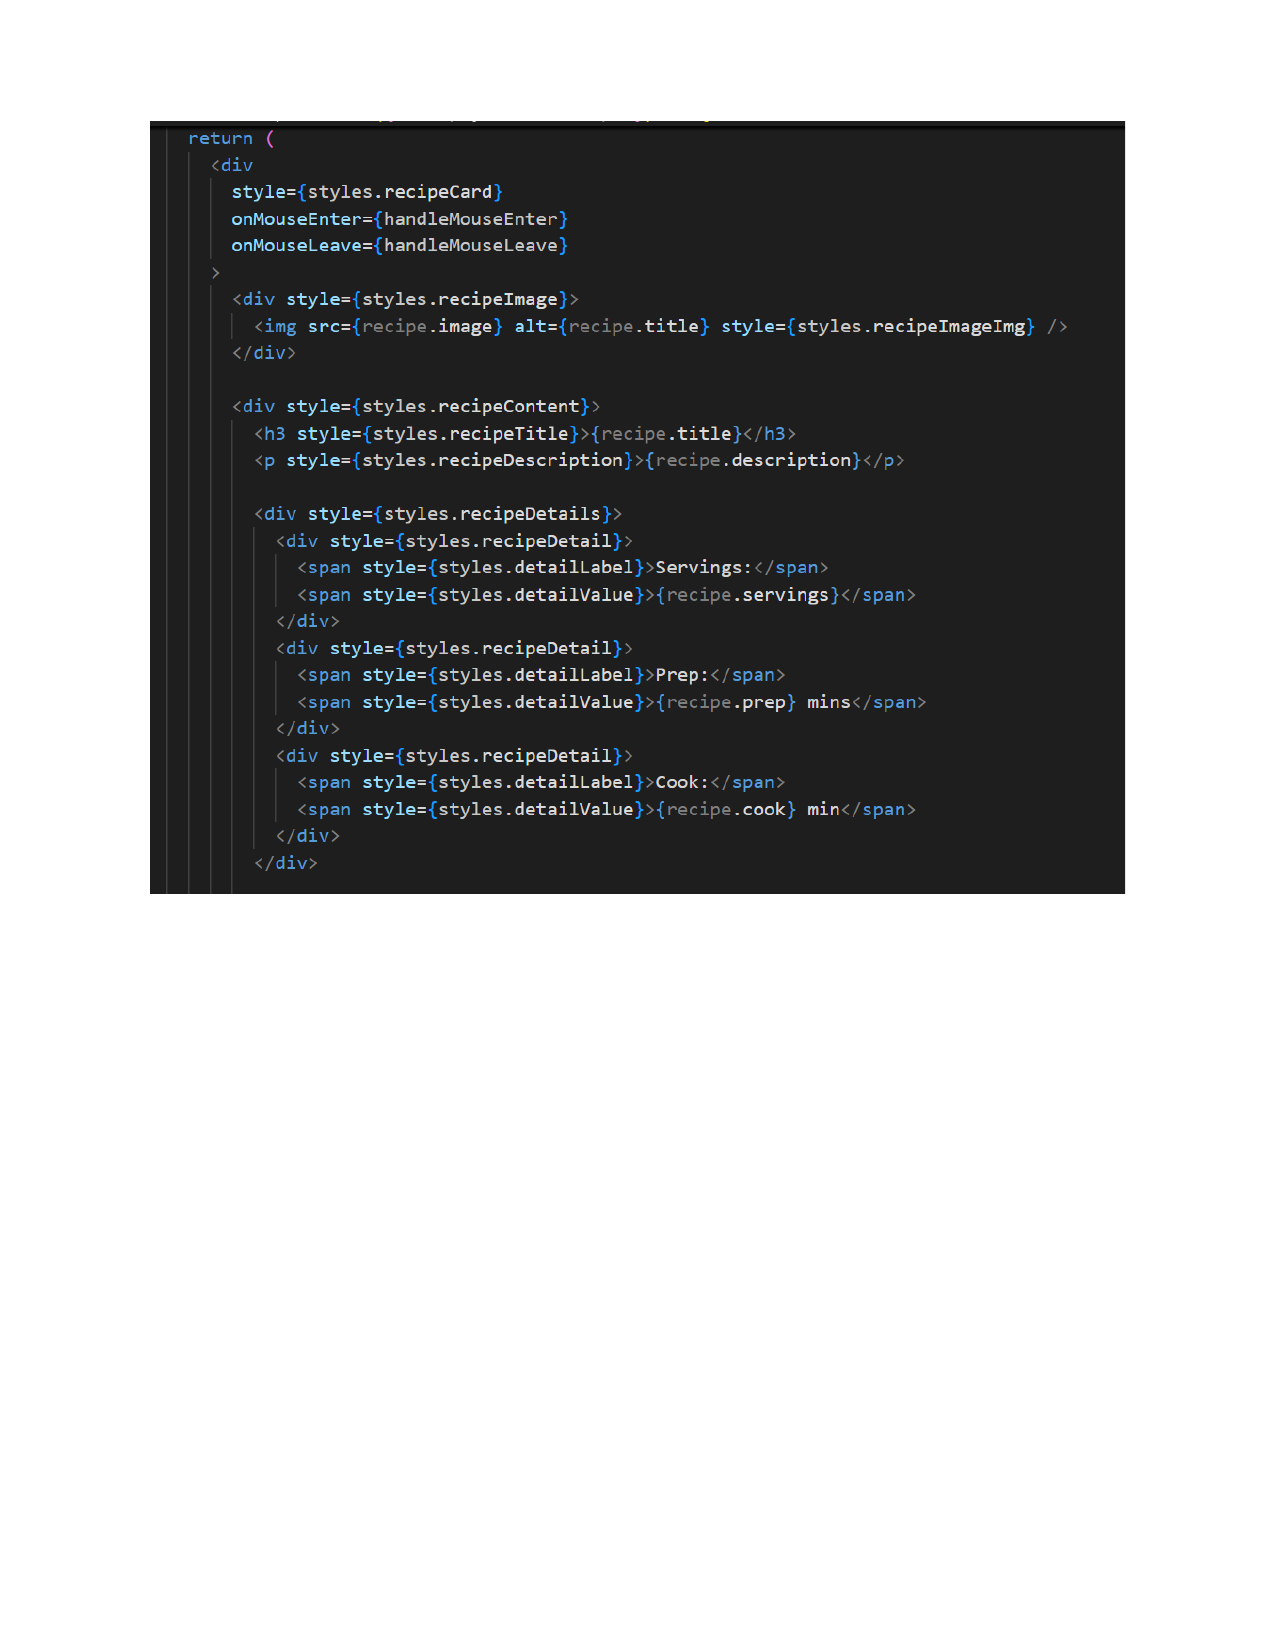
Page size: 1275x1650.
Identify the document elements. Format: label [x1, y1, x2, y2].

picture [150, 121, 1125, 894]
